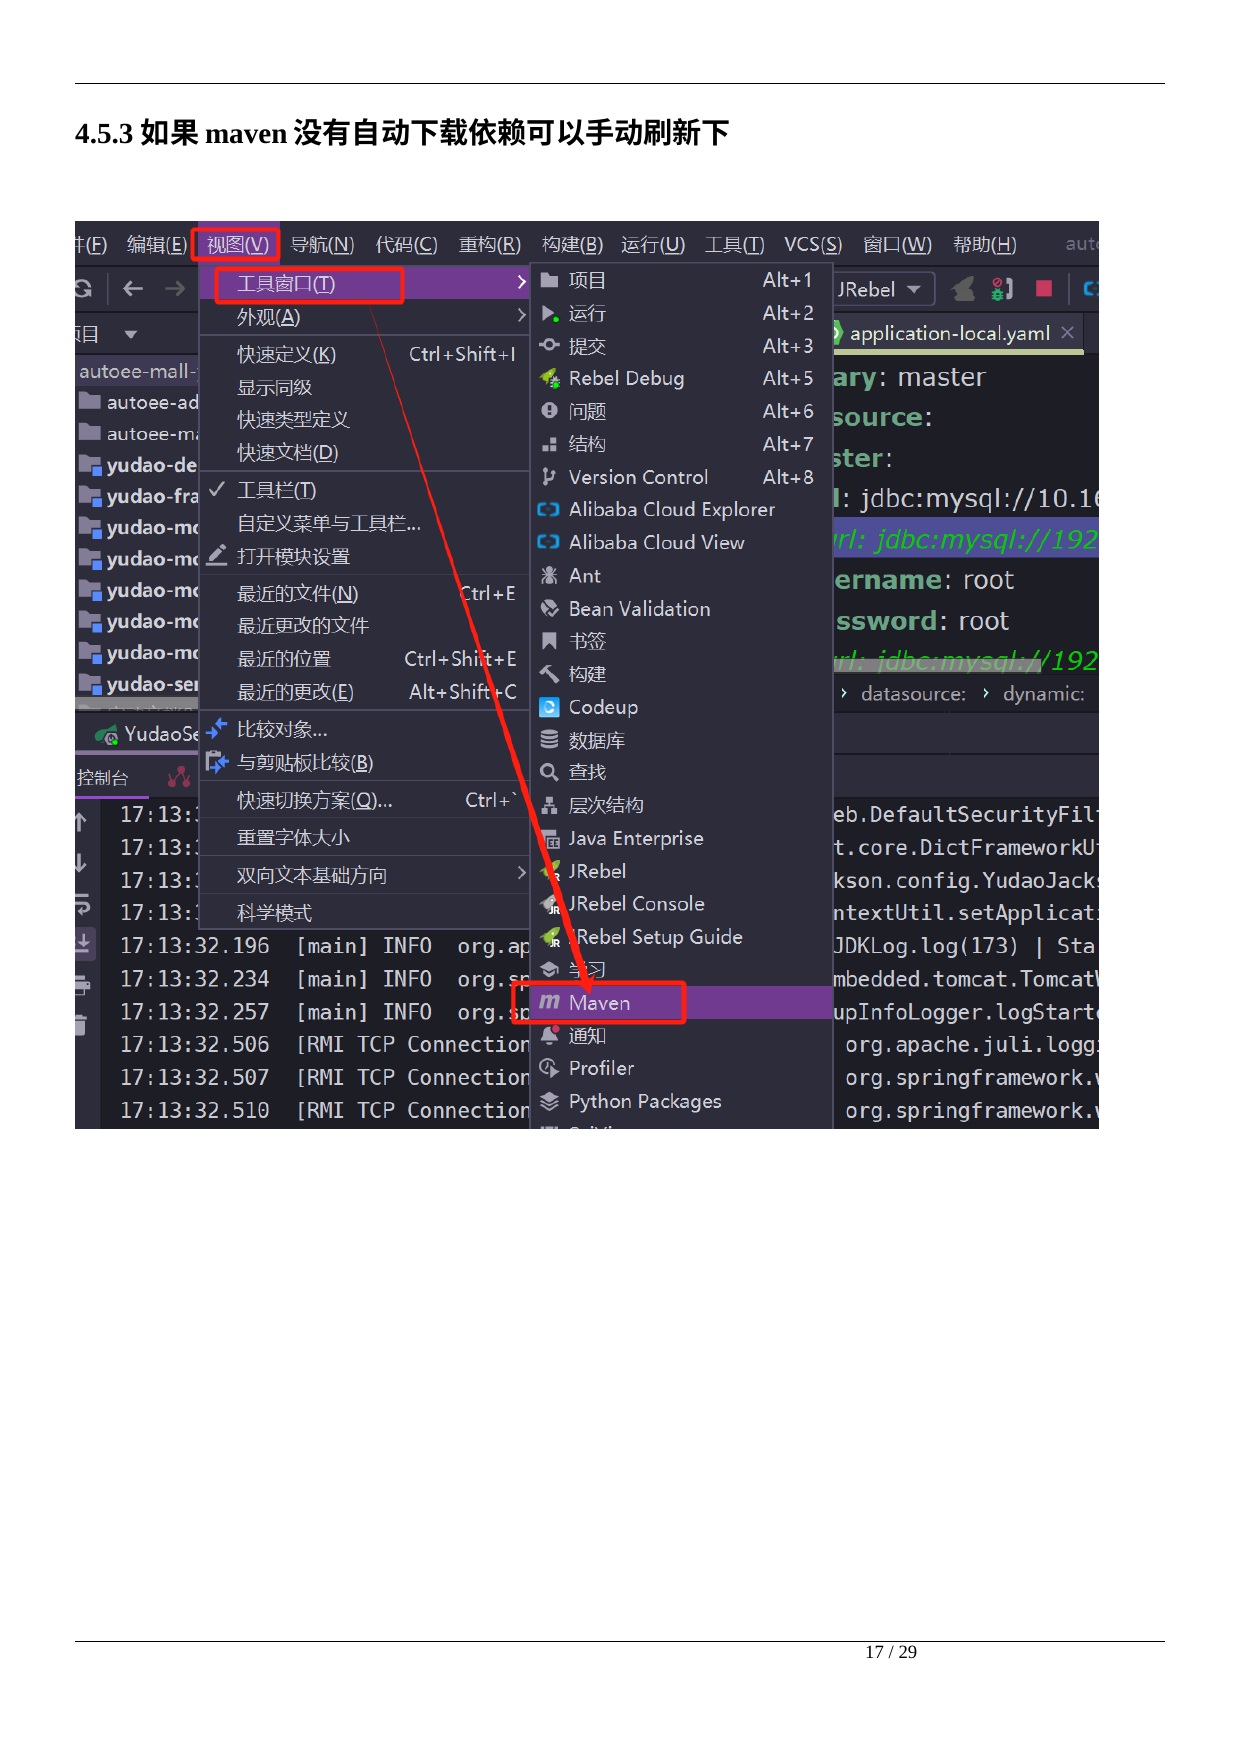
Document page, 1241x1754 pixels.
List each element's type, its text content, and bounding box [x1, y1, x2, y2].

picture [75, 221, 1099, 1129]
list 如果maven没有自动下载依赖可以手动刷新下 [75, 99, 1165, 164]
